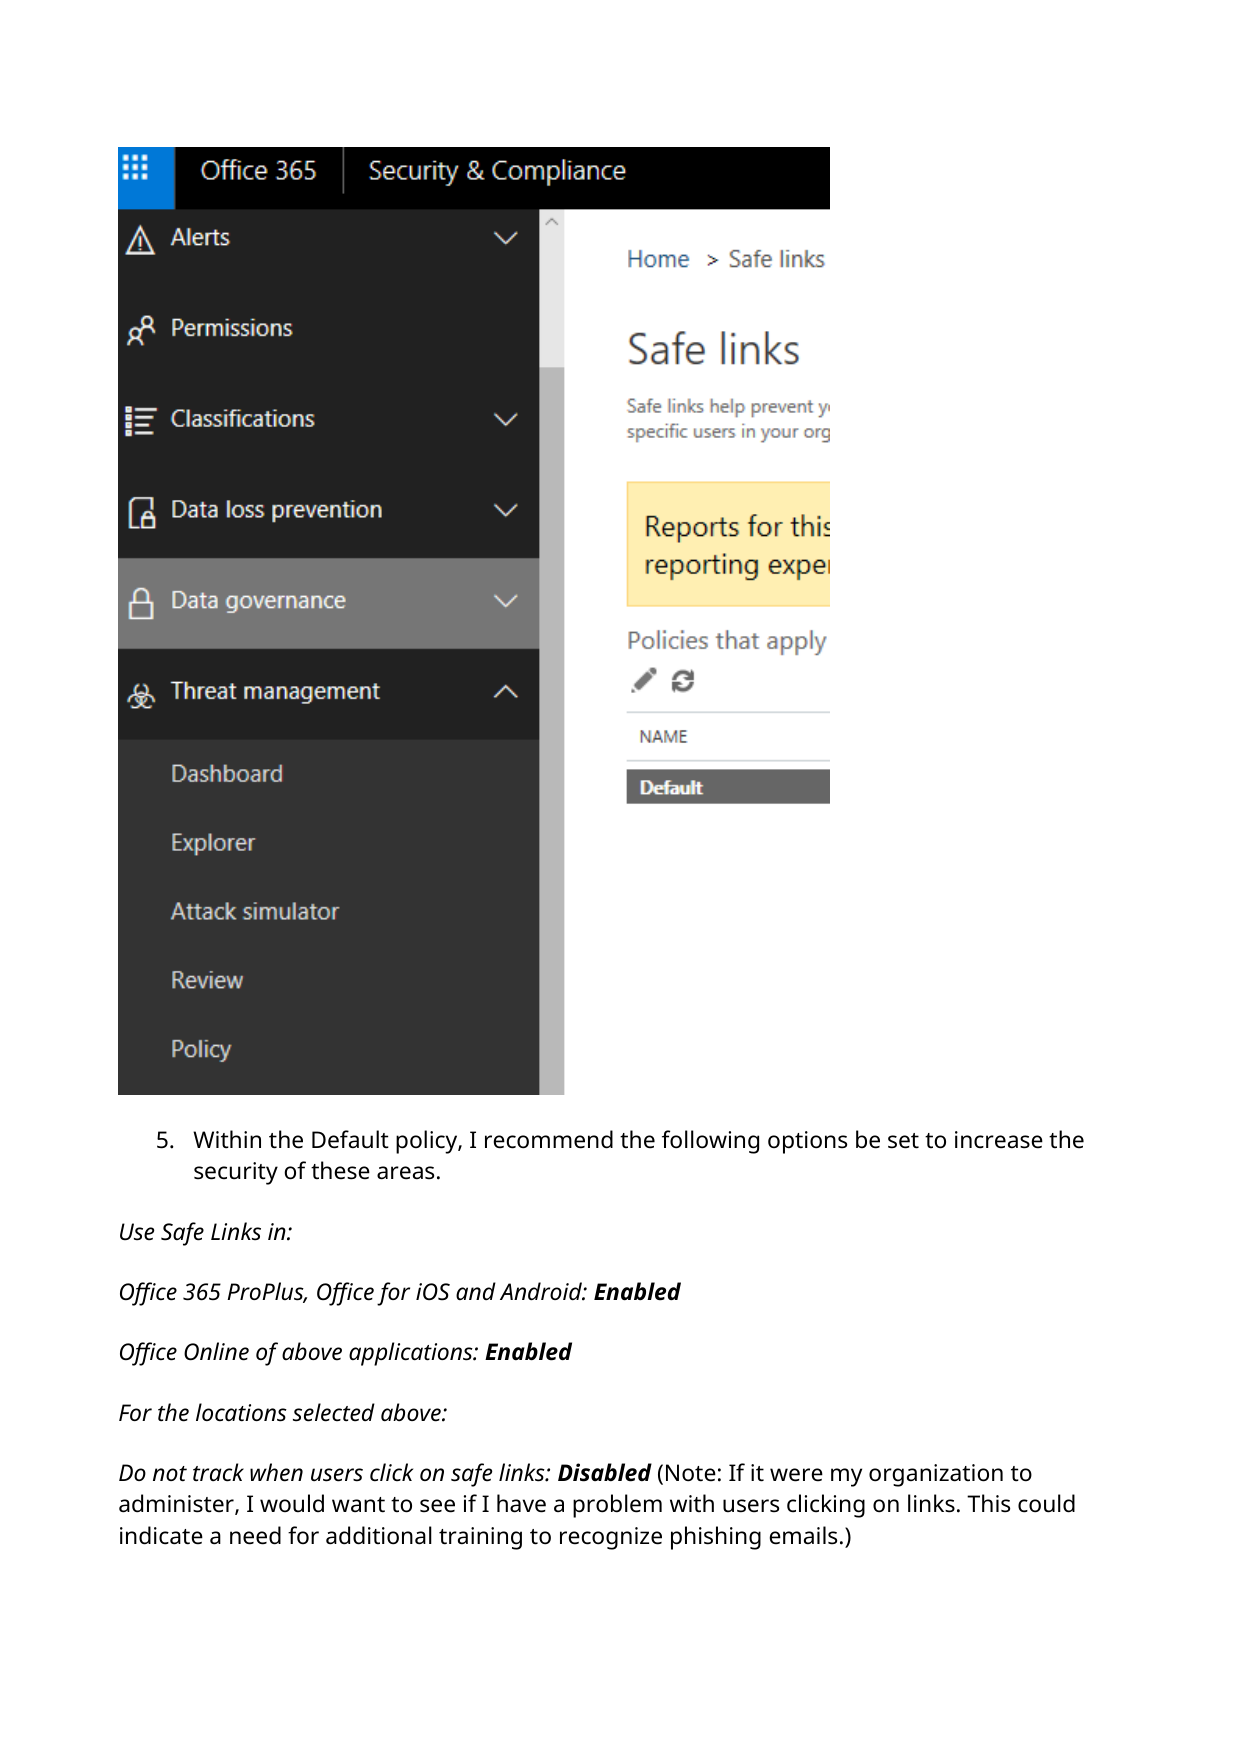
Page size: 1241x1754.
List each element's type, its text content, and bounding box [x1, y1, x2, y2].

text Office Online of above applications: Enabled [118, 1336, 1122, 1368]
list Within the Default policy, I recommend the following options be set to increase the security of these areas. [156, 1124, 1122, 1186]
text For the locations selected above: [118, 1397, 1122, 1428]
text Do not track when users click on safe links: Disabled (Note: If it were my organization to administer, I would want to see if I have a problem with users clicking on links. This could indicate a need for additional training to recognize phishing emails.) [118, 1457, 1122, 1551]
picture [118, 147, 830, 1095]
text Office 365 ProPlus, Office for iOS and Android: Enabled [118, 1276, 1122, 1307]
text Use Safe Links in: [118, 1216, 1122, 1247]
